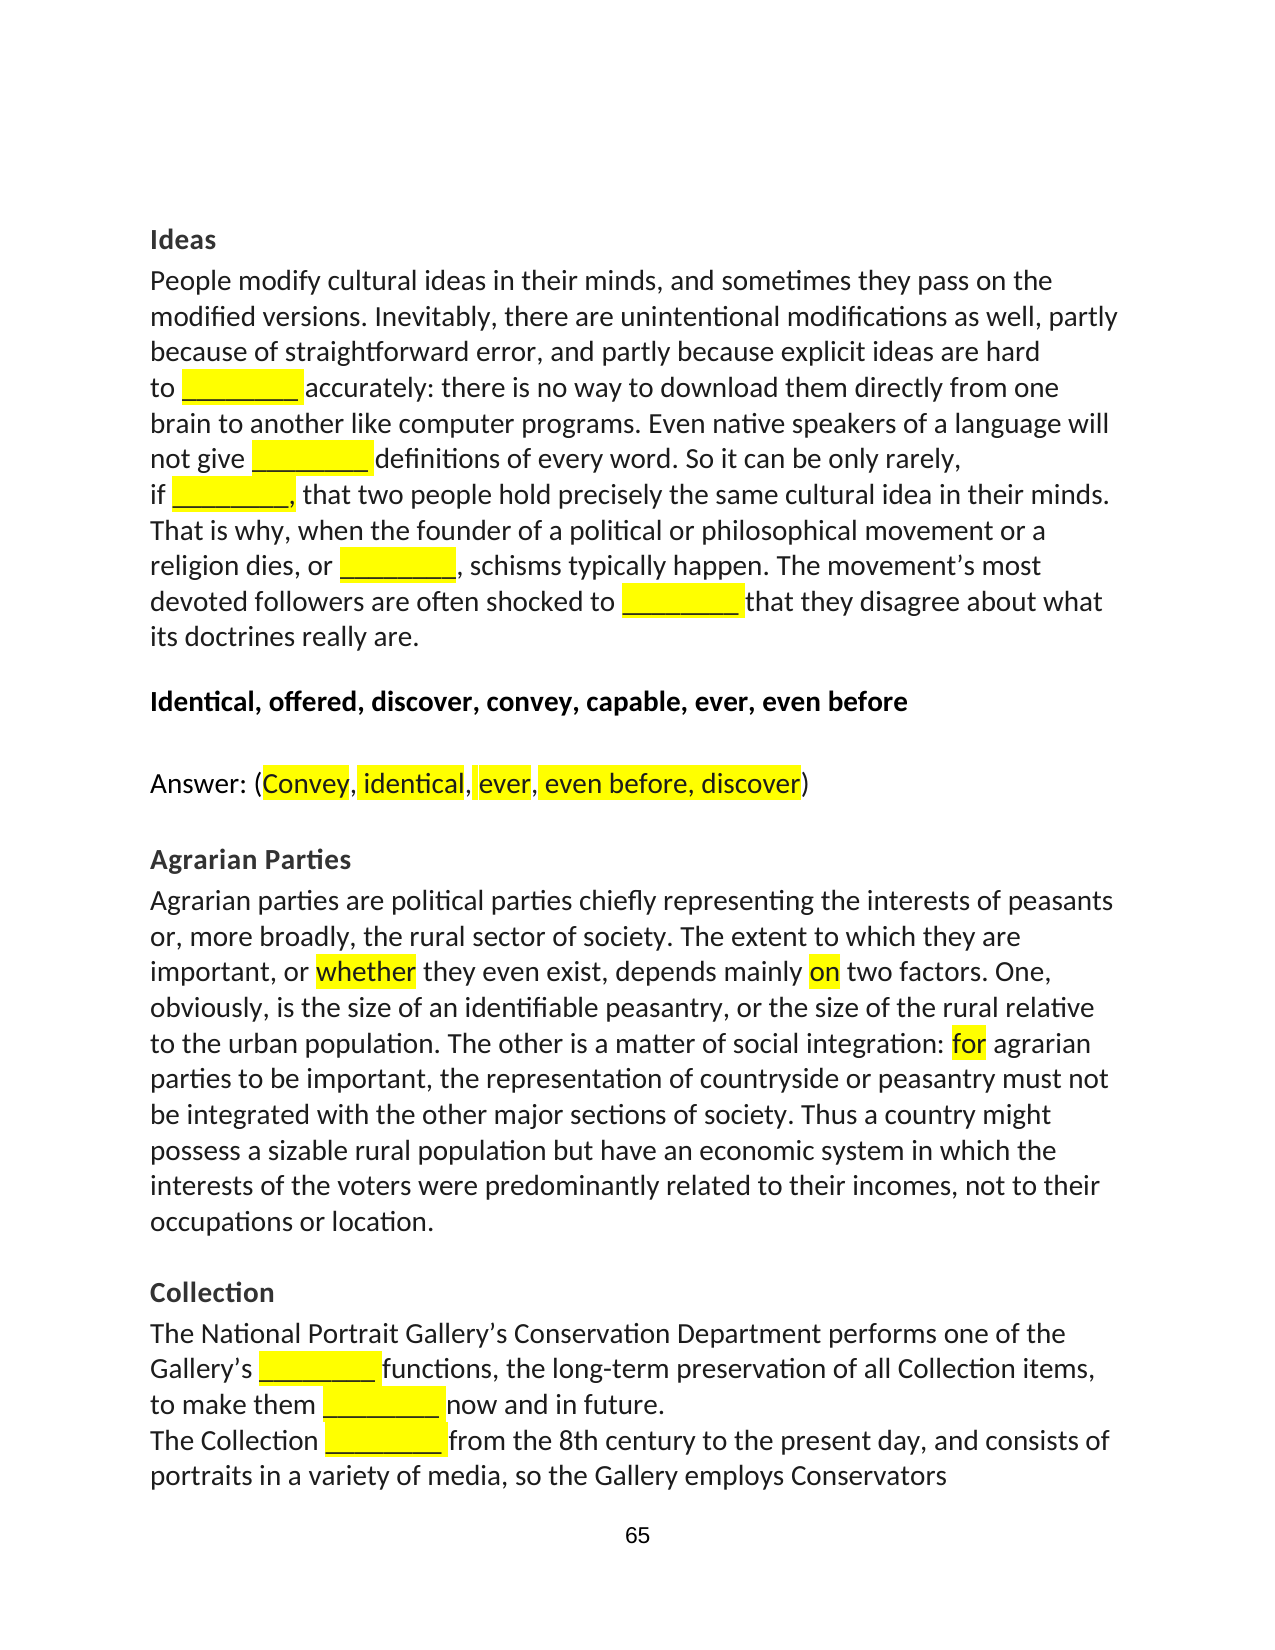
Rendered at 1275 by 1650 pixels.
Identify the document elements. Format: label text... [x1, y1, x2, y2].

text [150, 1422, 1125, 1493]
text People modify cultural ideas in their minds, and sometimes they pass on the modified versions. Inevitably, there are unintentional modifications as well, partly because of straightforward error, and partly because explicit ideas are hard to ________ accurately: there is no way to download them directly from one brain to another like computer programs. Even native speakers of a language will not give ________ definitions of every word. So it can be only rarely, if ________, that two people hold precisely the same cultural idea in their minds. That is why, when the founder of a political or philosophical movement or a religion dies, or ________, schisms typically happen. The movement’s most devoted followers are often shocked to ________ that they disagree about what its doctrines really are. [150, 262, 1125, 654]
text Answer: (Convey, identical, ever, even before, discover) [801, 765, 1125, 800]
text Identical, offered, discover, convey, capable, ever, even before [150, 683, 1125, 718]
text Agrarian parties are political parties chiefly representing the interests of peasants or, more broadly, the rural sector of society. The extent to which they are important, or whether they even exist, depends mainly on two factors. One, obviously, is the size of an identifiable peasantry, or the size of the rural relative to the urban population. The other is a matter of social integration: for agrarian parties to be important, the representation of countryside or peasantry must not be integrated with the other major sections of society. Thus a country might possess a sizable rural population but have an economic system in which the interests of the voters were predominantly related to their incomes, not to their occupations or location. [150, 882, 1125, 1238]
subtitle Agrarian Parties [150, 841, 1125, 877]
text Answer: (Convey, identical, ever, even before, discover) [150, 765, 263, 800]
subtitle Ideas [150, 221, 1125, 257]
subtitle Collection [150, 1274, 1125, 1310]
text The National Portrait Gallery’s Conservation Department performs one of the Gallery’s ________ functions, the long-term preservation of all Collection items, to make them ________ now and in future. [150, 1315, 1125, 1422]
